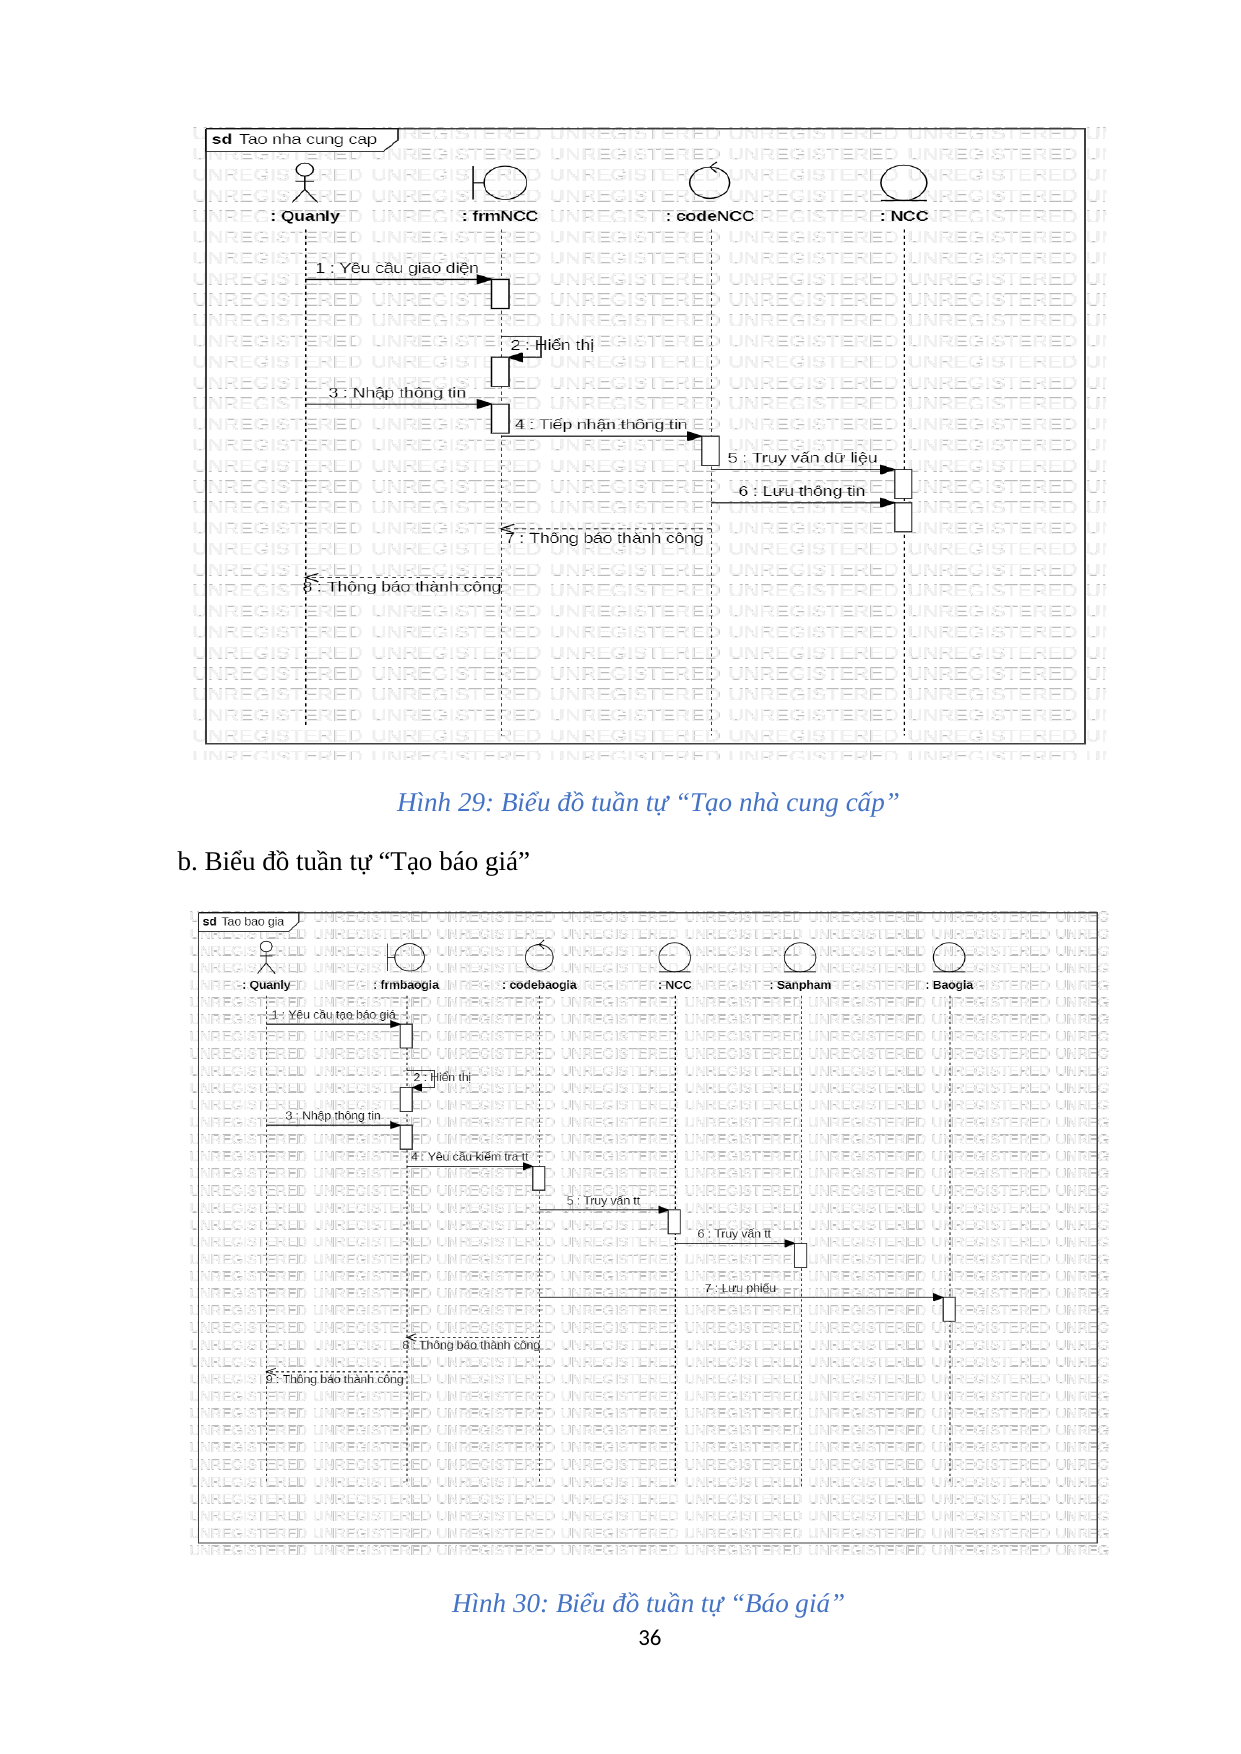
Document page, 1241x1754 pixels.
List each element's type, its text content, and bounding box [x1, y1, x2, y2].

text Hình 30: Biểu đồ tuần tự “Báo giá” [177, 1588, 1122, 1619]
text Hình 29: Biểu đồ tuần tự “Tạo nhà cung cấp” [177, 786, 1122, 817]
picture [192, 118, 1107, 760]
text b. Biểu đồ tuần tự “Tạo báo giá” [177, 845, 1122, 876]
picture [189, 904, 1110, 1562]
